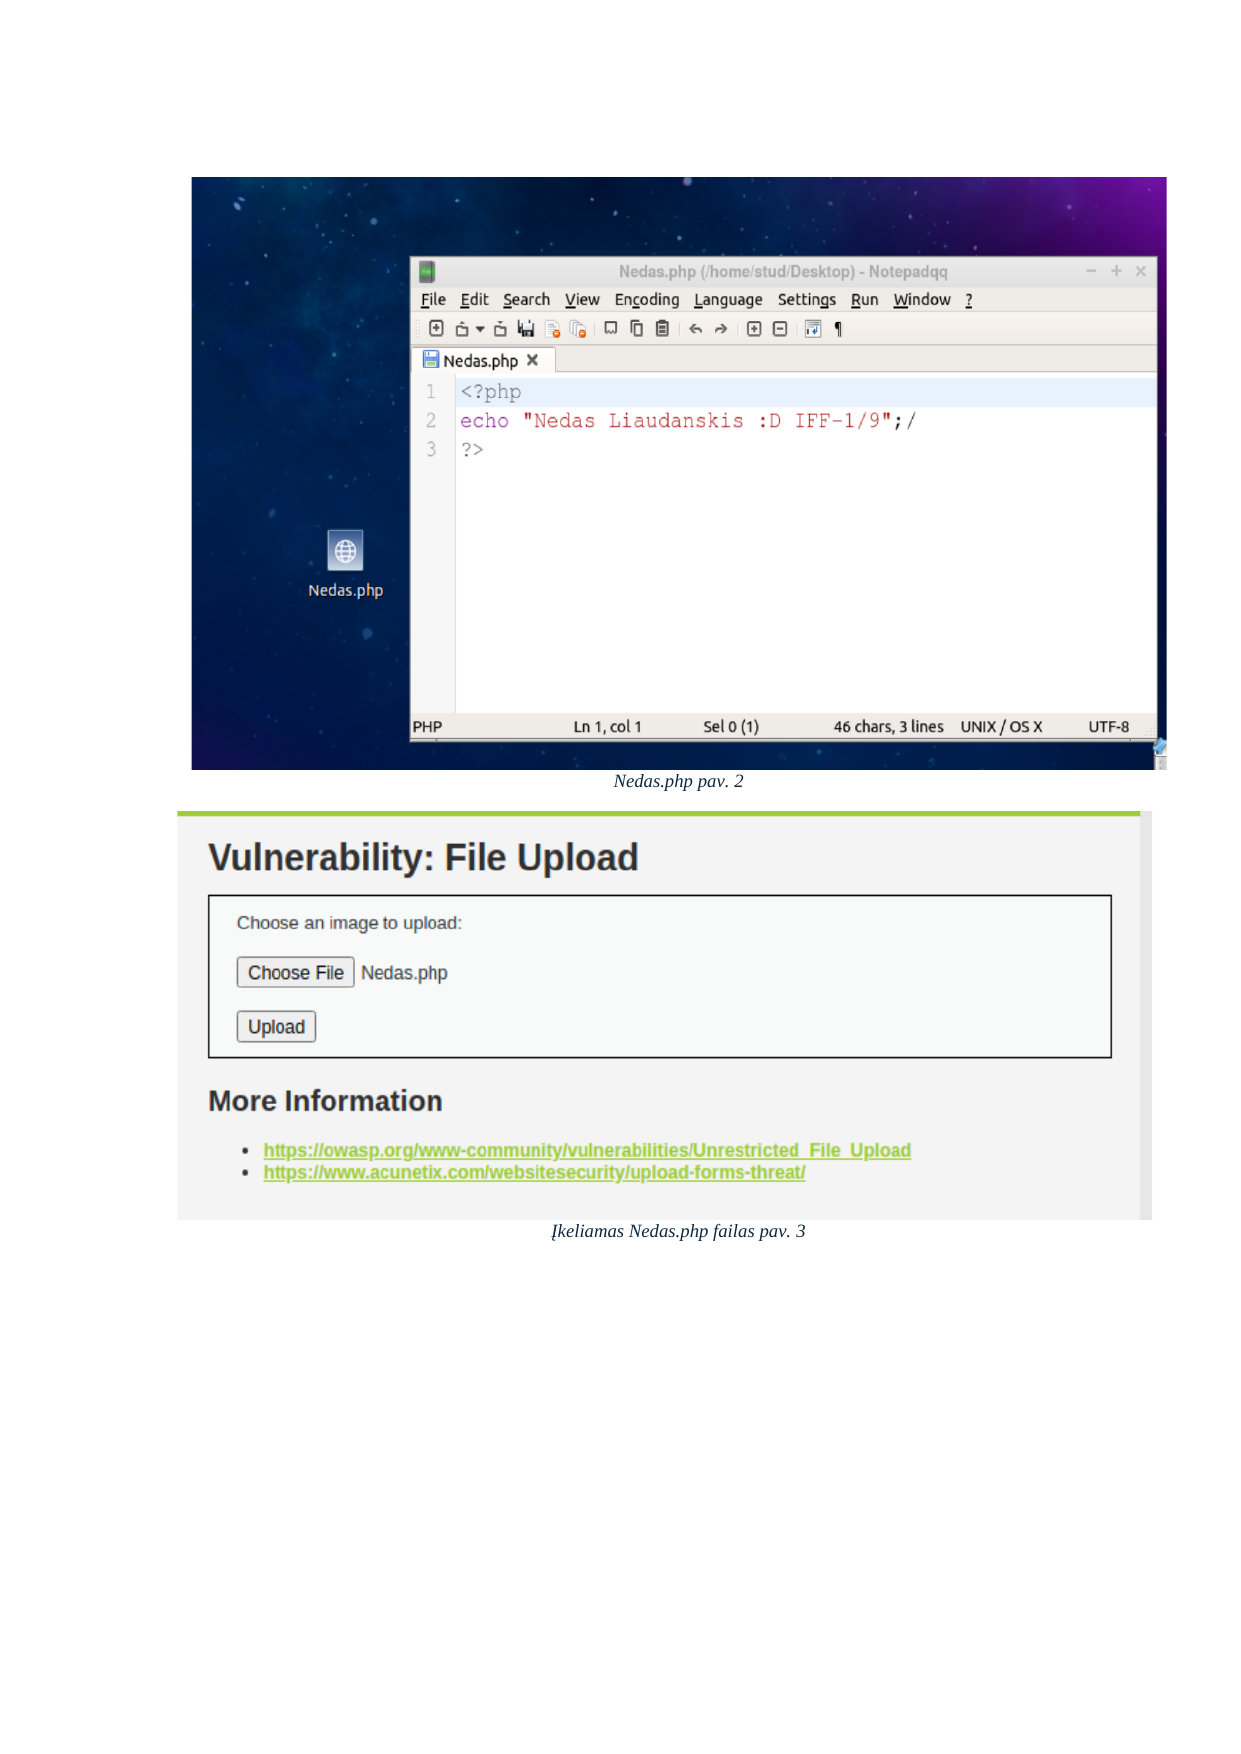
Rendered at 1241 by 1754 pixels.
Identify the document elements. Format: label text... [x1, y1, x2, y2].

text Įkeliamas Nedas.php failas pav. 3 [177, 1219, 1181, 1241]
picture [177, 811, 1153, 1220]
text Nedas.php pav. 2 [177, 769, 1181, 791]
picture [191, 177, 1167, 770]
